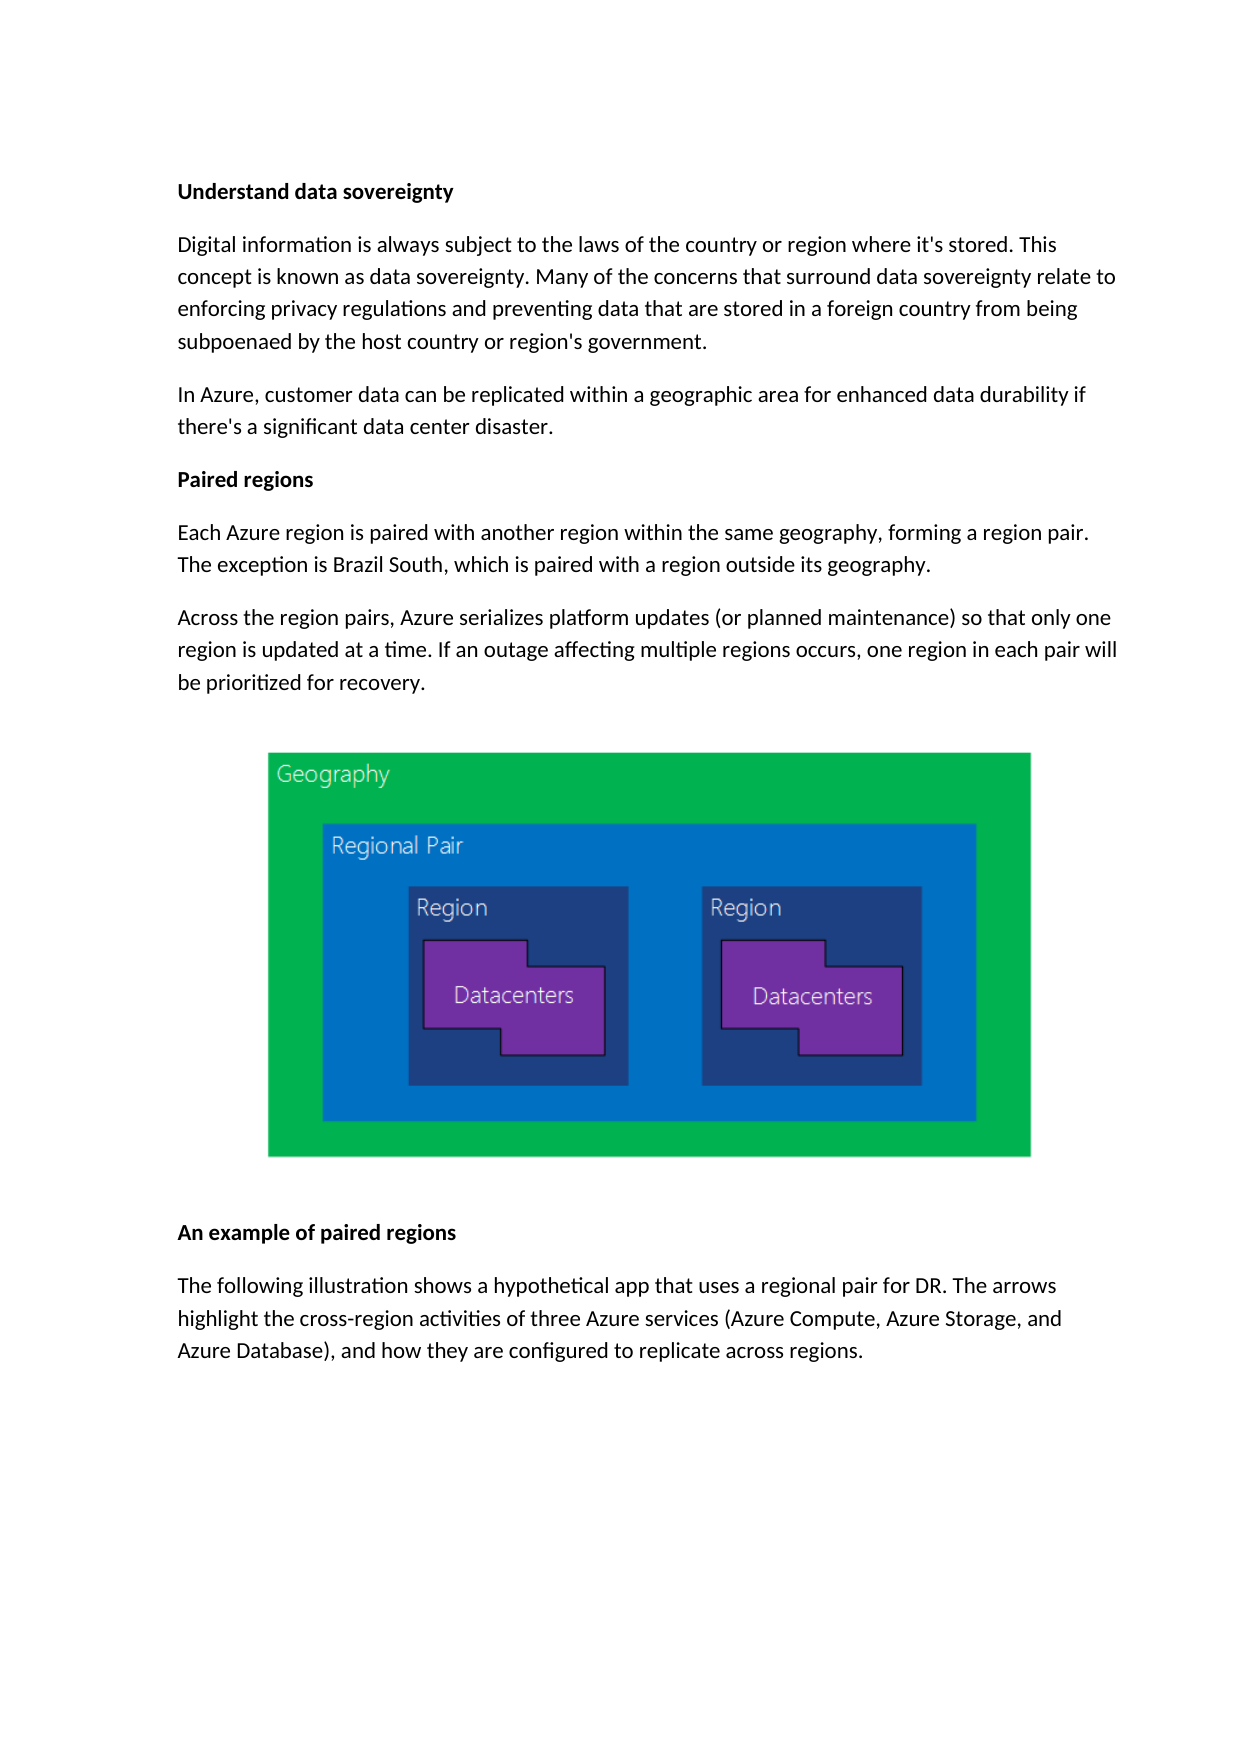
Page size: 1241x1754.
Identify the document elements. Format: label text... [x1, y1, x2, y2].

text The following illustration shows a hypothetical app that uses a regional pair for DR. The arrows highlight the cross-region activities of three Azure services (Azure Compute, Azure Storage, and Azure Database), and how they are configured to replicate across regions. [177, 1272, 1122, 1364]
text In Azure, customer data can be replicated within a geographic area for enhanced data durability if there's a significant data center disaster. [177, 380, 1122, 440]
text Digital information is always subject to the laws of the country or region where it's stored. This concept is known as data sovereignty. Many of the concerns that surround data sovereignty relate to enforcing privacy regulations and preventing data that are stored in a foreign country from being subpoenaed by the host country or region's government. [177, 230, 1122, 355]
text Each Azure region is paired with another region within the same geography, forming a region pair. The exception is Brazil South, which is paired with a region outside its geography. [177, 518, 1122, 578]
text Paired regions [177, 465, 1122, 493]
text An example of paired regions [177, 1218, 1122, 1247]
text Across the region pairs, Azure serializes platform updates (or planned maintenance) so that only one region is updated at a time. If an outage affecting multiple regions occurs, one region in each pair will be prioritized for recovery. [177, 603, 1122, 696]
text Understand data sovereignty [177, 177, 1122, 205]
picture [177, 720, 1123, 1194]
